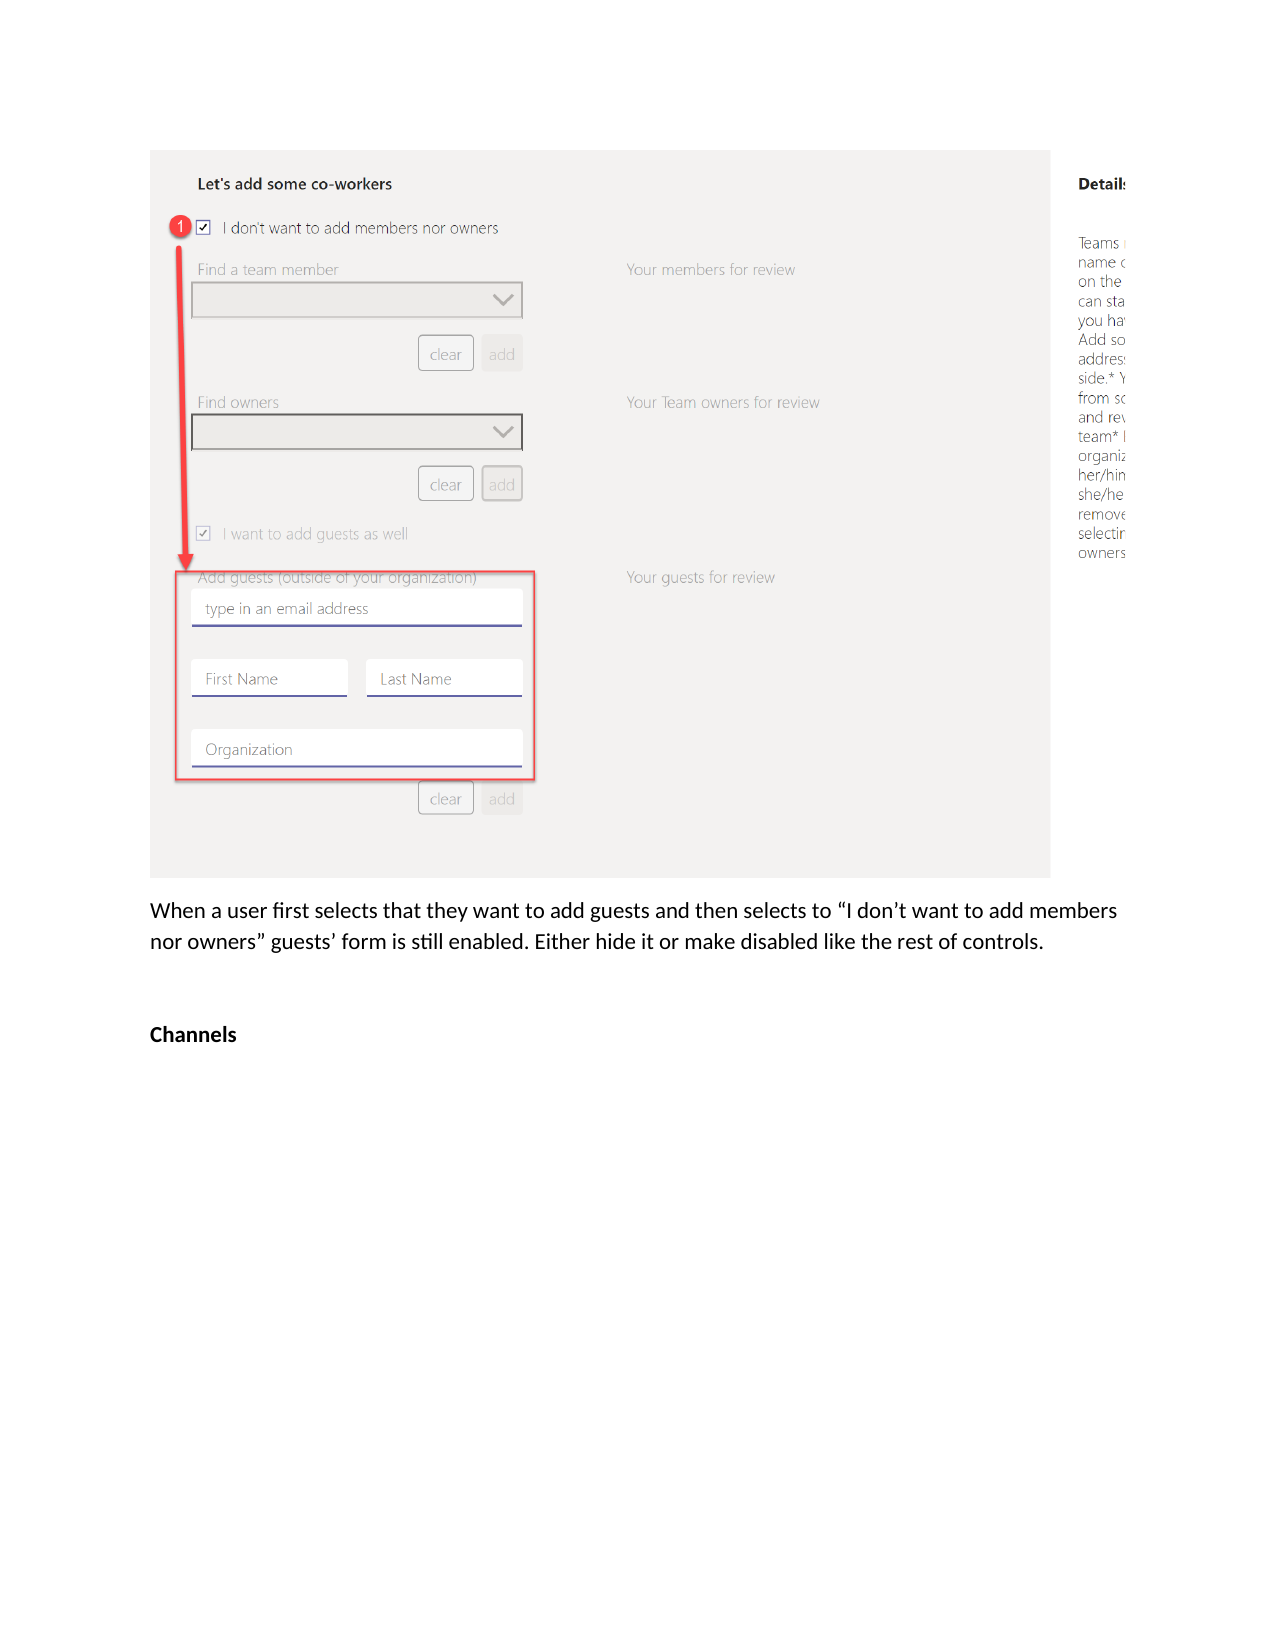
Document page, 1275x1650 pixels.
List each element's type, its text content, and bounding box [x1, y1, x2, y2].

text When a user first selects that they want to add guests and then selects to “I don’t want to add members nor owners” guests’ form is still enabled. Either hide it or make disabled like the rest of controls. [150, 897, 1125, 955]
picture [150, 150, 1125, 878]
text Channels [150, 1021, 1125, 1049]
